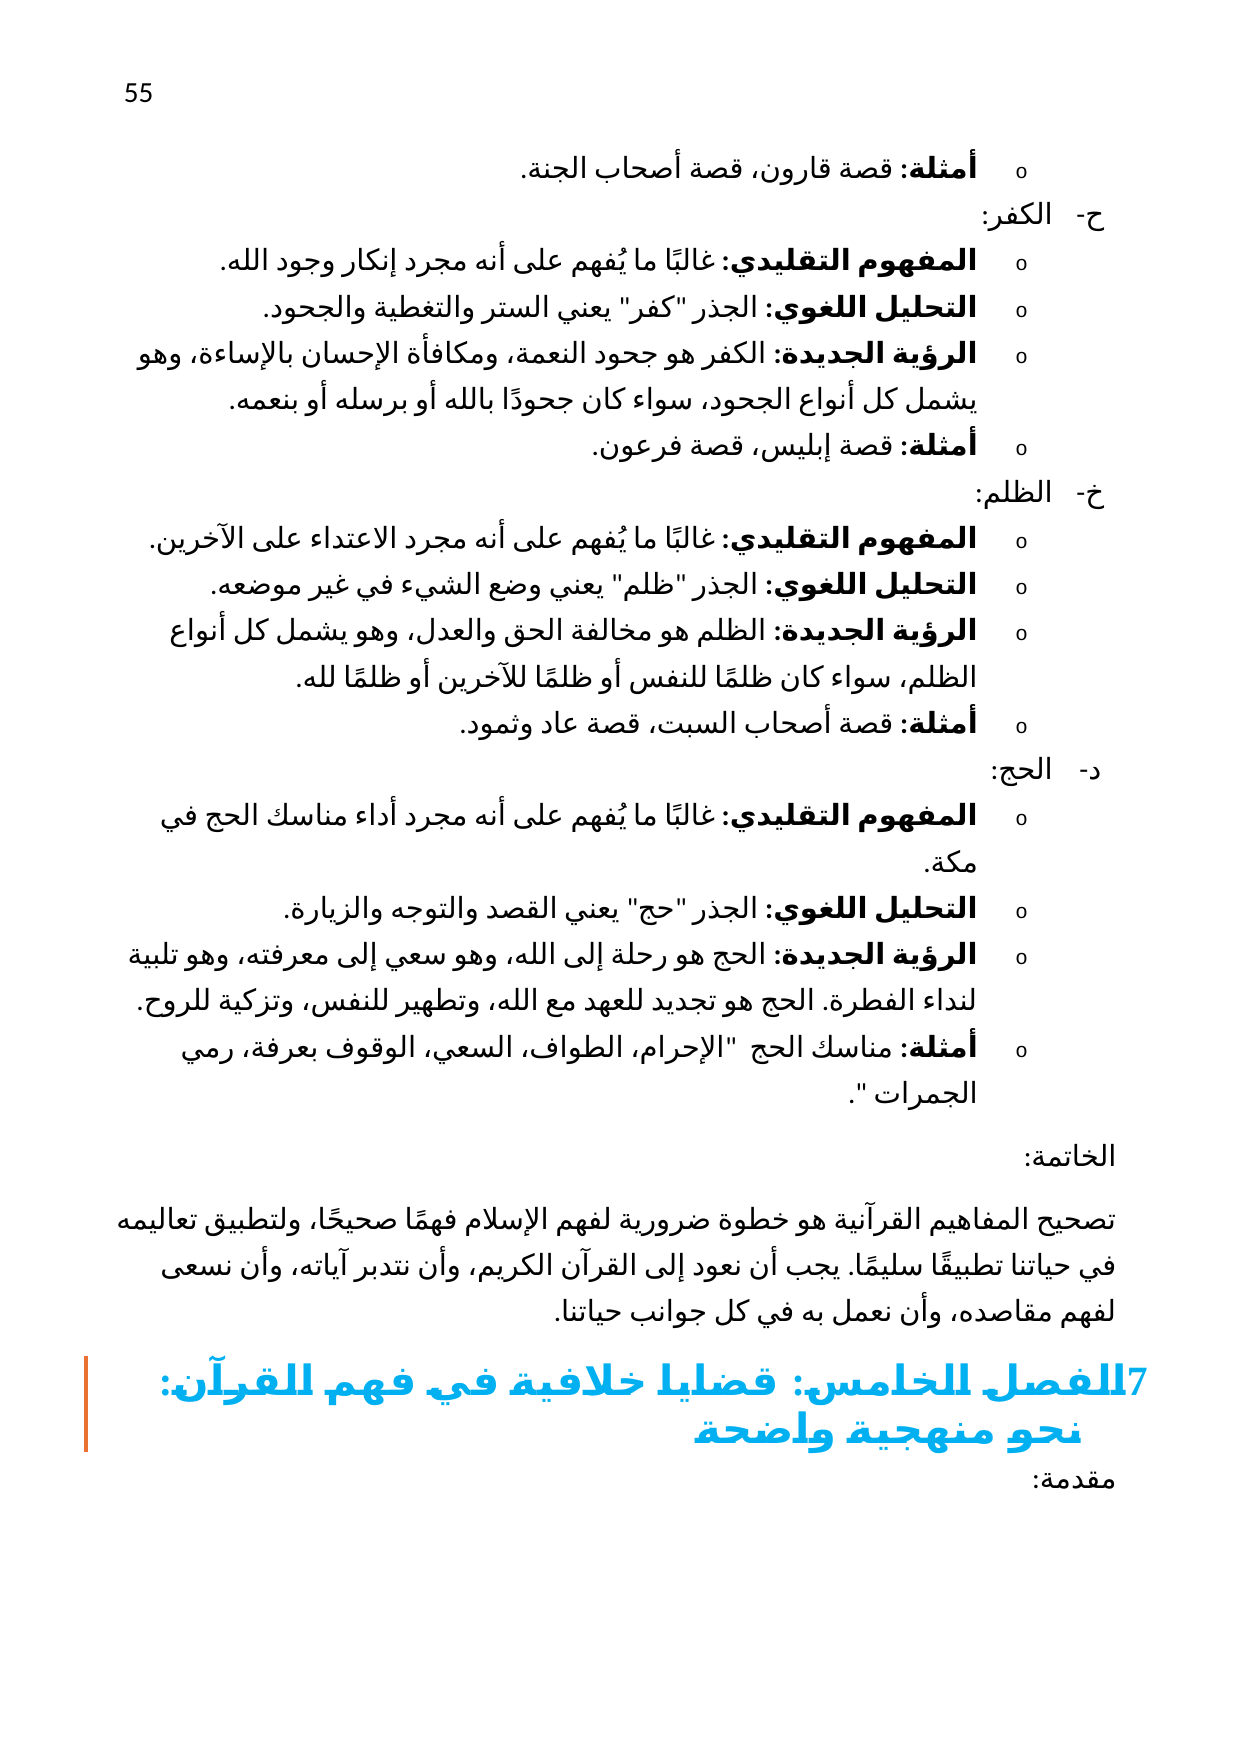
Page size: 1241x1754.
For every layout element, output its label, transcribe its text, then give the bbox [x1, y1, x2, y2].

list التحليل اللغوي: الجذر "كفر" يعني الستر والتغطية والجحود. [112, 427, 1015, 463]
list أمثلة: قصة إبليس، قصة فرعون. [112, 566, 1015, 602]
list الكفر: [112, 335, 1090, 371]
text الخاتمة: [112, 1277, 1117, 1312]
list الظلم: [112, 612, 1090, 648]
list التحليل اللغوي: الجذر "ظلم" يعني وضع الشيء في غير موضعه. [112, 705, 1015, 741]
list الرؤية الجديدة: الظلم هو مخالفة الحق والعدل، وهو يشمل كل أنواع الظلم، سواء كان ظلمًا للنفس أو ظلمًا للآخرين أو ظلمًا لله. [112, 751, 1015, 833]
list المفهوم التقليدي: غالبًا ما يُفهم على أنه مجرد أداء مناسك الحج في مكة. [112, 936, 1015, 1018]
list التحليل اللغوي: الجذر "حج" يعني القصد والتوجه والزيارة. [112, 1029, 1015, 1064]
list الرؤية الجديدة: الحج هو رحلة إلى الله، وهو سعي إلى معرفته، وهو تلبية لنداء الفطرة. الحج هو تجديد للعهد مع الله، وتطهير للنفس، وتزكية للروح. [112, 1075, 1015, 1157]
list المفهوم التقليدي: غالبًا ما يُفهم على أنه مجرد الاعتداء على الآخرين. [112, 659, 1015, 694]
list الرؤية الجديدة: الكفر هو جحود النعمة، ومكافأة الإحسان بالإساءة، وهو يشمل كل أنواع الجحود، سواء كان جحودًا بالله أو برسله أو بنعمه. [112, 474, 1015, 556]
list أمثلة: قصة قارون، قصة أصحاب الجنة. [112, 289, 1015, 324]
list أمثلة: قصة أصحاب السبت، قصة عاد وثمود. [112, 844, 1015, 879]
list الحج: [112, 890, 1090, 926]
list المفهوم التقليدي: غالبًا ما يُفهم على أنه مجرد إنكار وجود الله. [112, 381, 1015, 417]
text تصحيح المفاهيم القرآنية هو خطوة ضرورية لفهم الإسلام فهمًا صحيحًا، ولتطبيق تعاليمه في حياتنا تطبيقًا سليمًا. يجب أن نعود إلى القرآن الكريم، وأن نتدبر آياته، وأن نسعى لفهم مقاصده، وأن نعمل به في كل جوانب حياتنا. [112, 1339, 1117, 1468]
list أمثلة: مناسك الحج "الإحرام، الطواف، السعي، الوقوف بعرفة، رمي الجمرات ". [112, 1167, 1015, 1249]
list الرؤية الجديدة: الفتنة هي الاختبار الذي يكشف حقيقة الإنسان، ويظهر معدنه الأصيل. وقد تكون الفتنة في المال، أو في الأولاد، أو في السلطة، أو في أي شيء آخر. [112, 150, 1015, 278]
